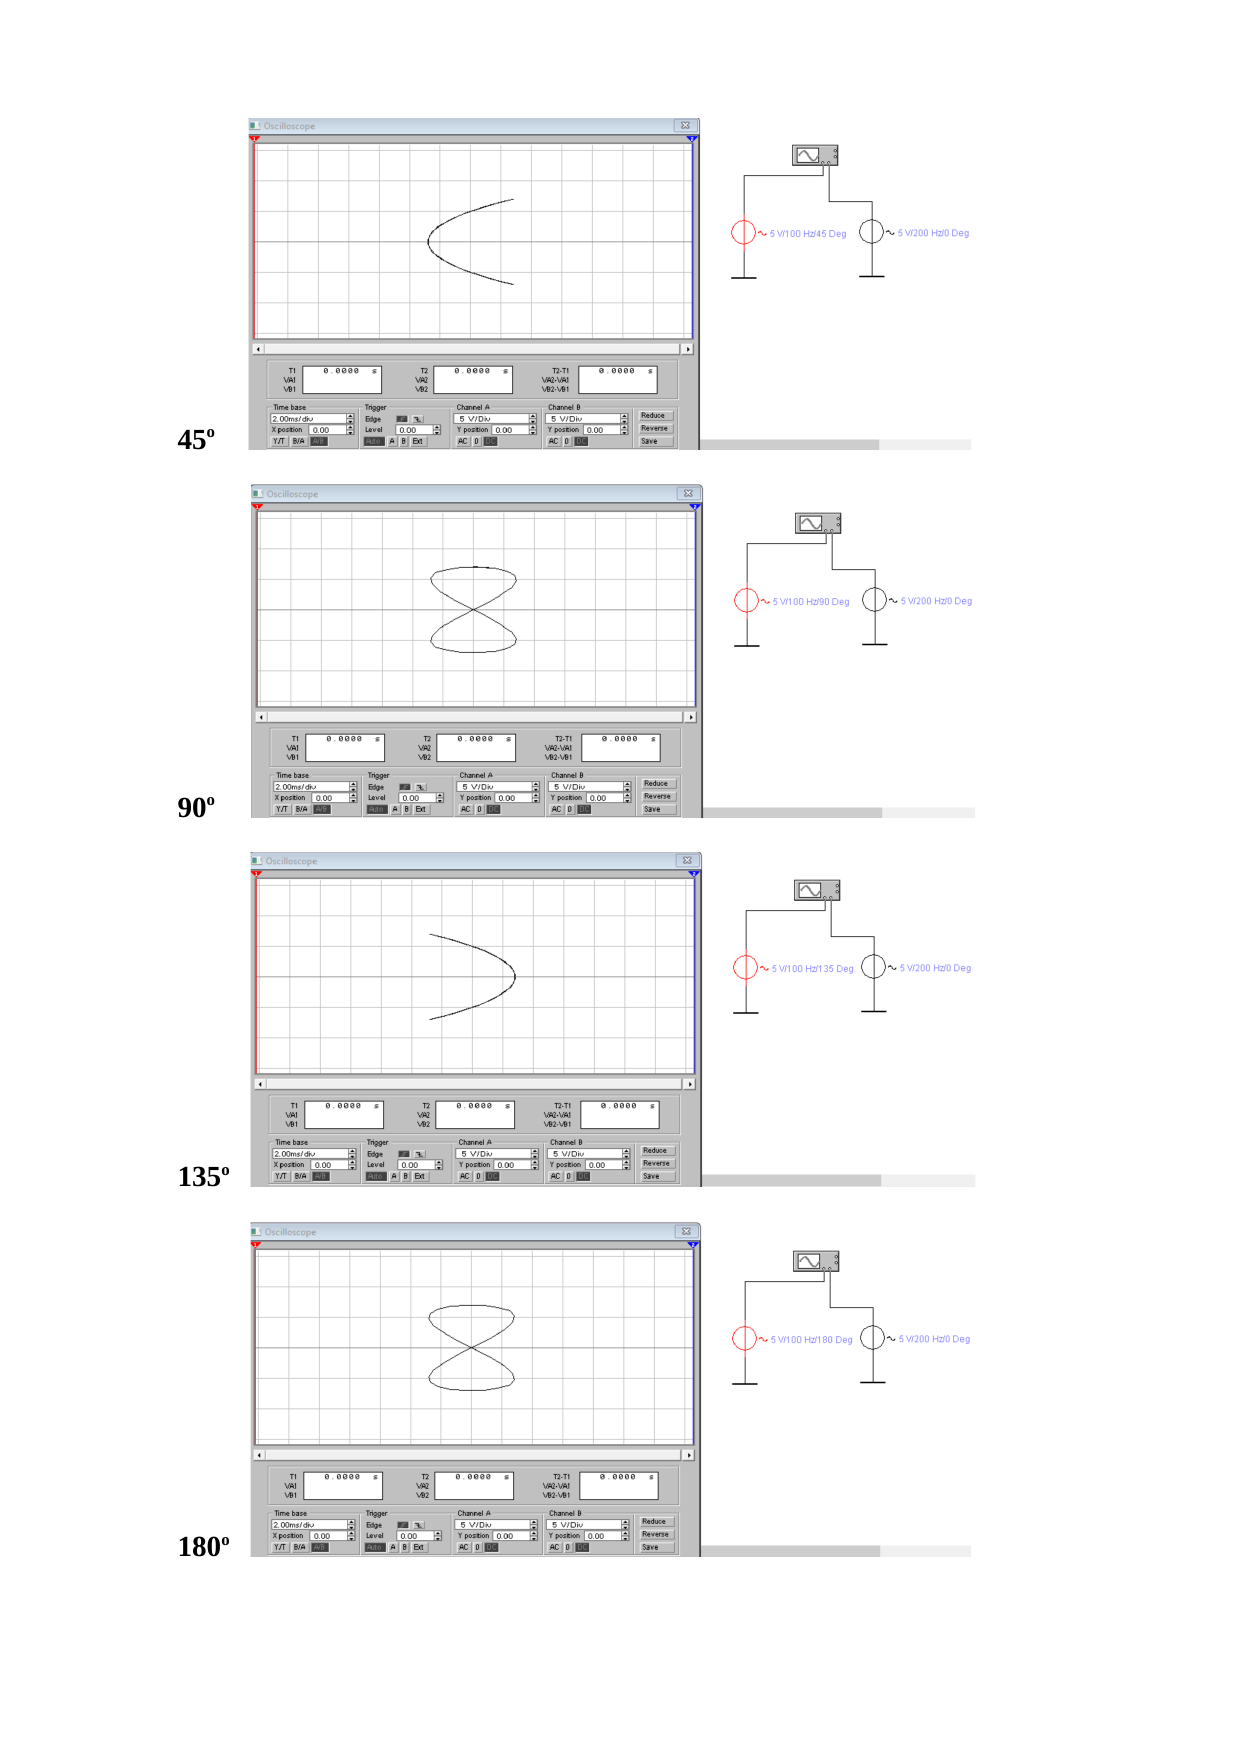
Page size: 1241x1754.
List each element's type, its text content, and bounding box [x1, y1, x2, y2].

picture [248, 118, 972, 450]
picture [250, 1222, 972, 1557]
picture [250, 852, 976, 1187]
picture [251, 484, 976, 818]
